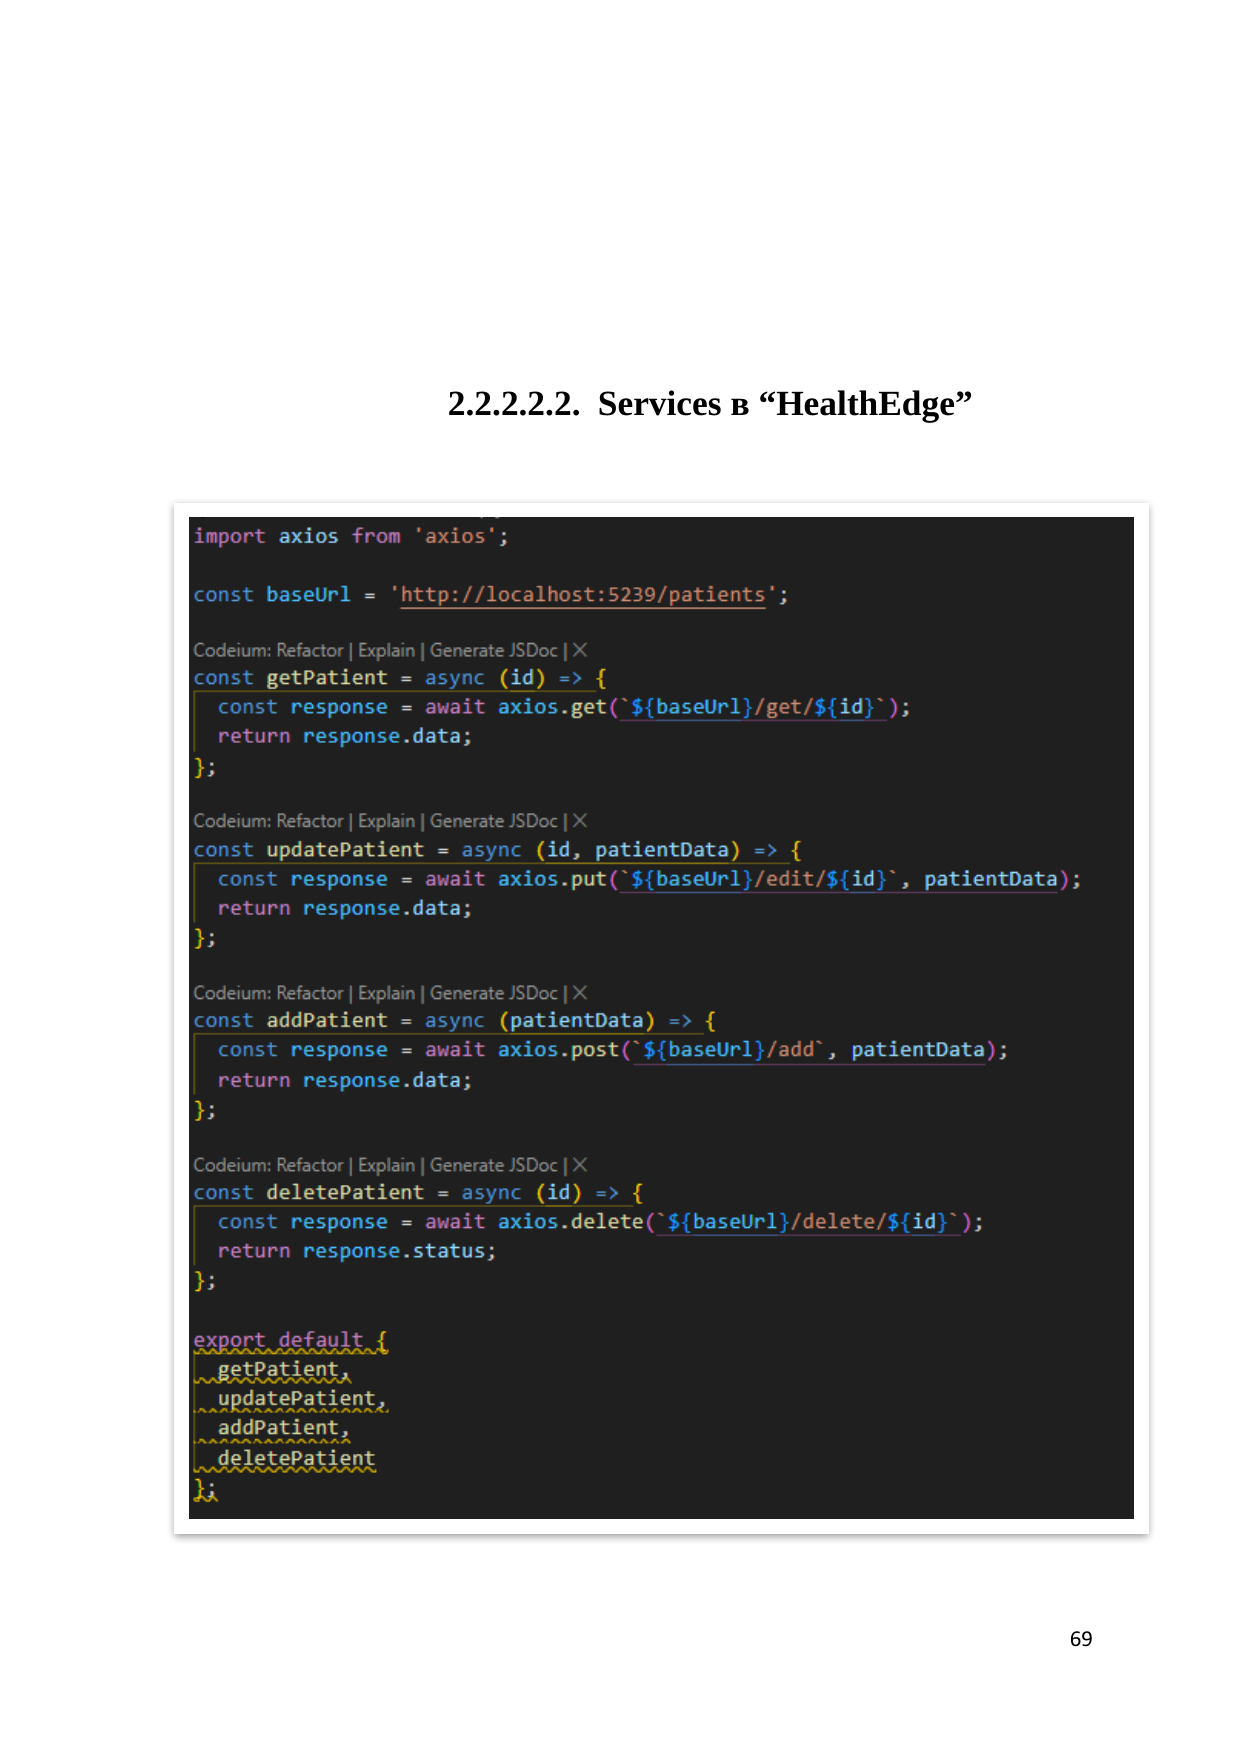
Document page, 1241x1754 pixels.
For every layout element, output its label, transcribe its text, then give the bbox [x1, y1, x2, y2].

picture [189, 517, 1134, 1519]
subtitle Services в “HealthEdge” [448, 382, 1093, 423]
